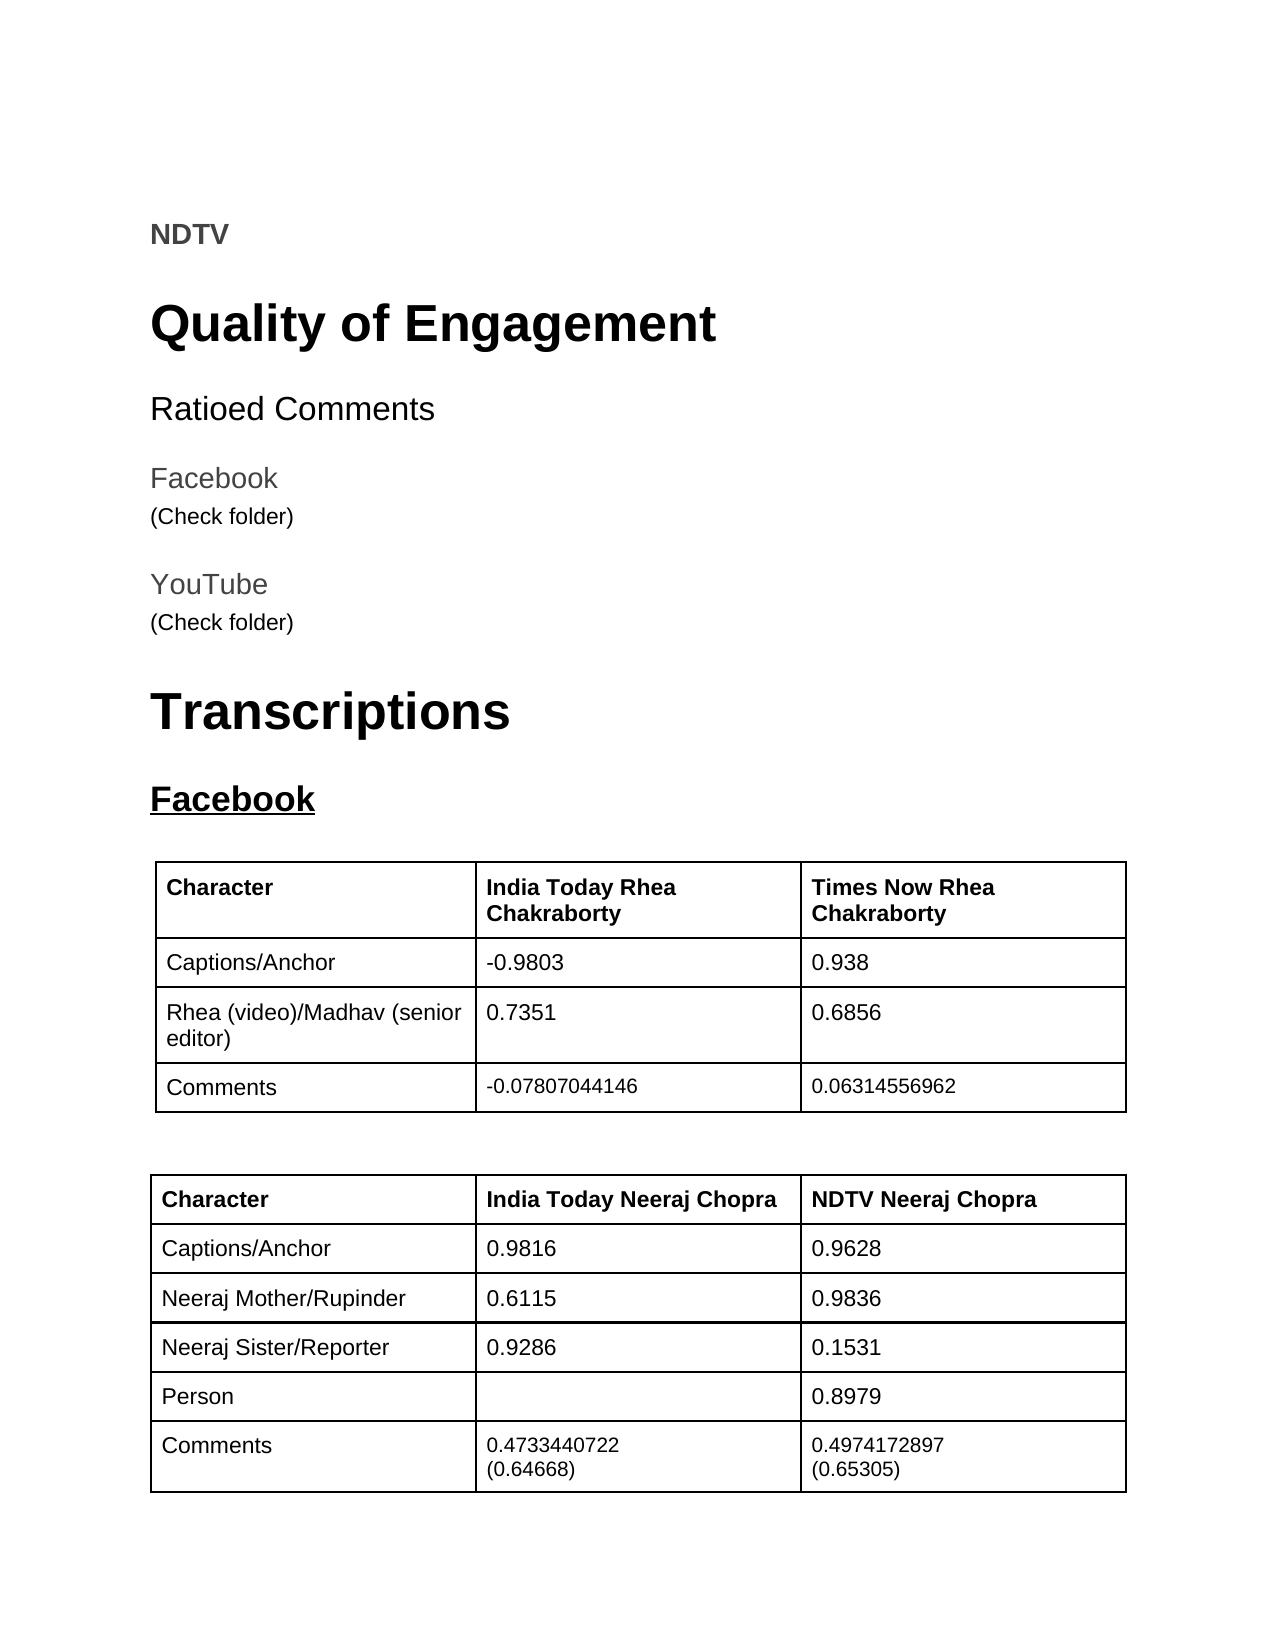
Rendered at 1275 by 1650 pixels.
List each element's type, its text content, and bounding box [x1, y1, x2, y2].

subtitle Facebook [150, 778, 1125, 818]
table_cell Comments [152, 1422, 475, 1491]
subtitle Transcriptions [150, 680, 1125, 740]
table_cell Neeraj Sister/Reporter [152, 1324, 475, 1371]
table_header India Today Rhea Chakraborty [477, 863, 800, 937]
subtitle Facebook [150, 461, 1125, 495]
table_cell Person [152, 1373, 475, 1420]
table_cell Captions/Anchor [157, 939, 475, 986]
table_header NDTV Neeraj Chopra [802, 1176, 1125, 1223]
table_cell 0.9816 [477, 1225, 800, 1272]
table_cell 0.4733440722 (0.64668) [477, 1422, 800, 1491]
table_cell 0.4974172897 (0.65305) [802, 1422, 1125, 1491]
table_header Character [152, 1176, 475, 1223]
subtitle Ratioed Comments [150, 389, 1125, 428]
table_cell 0.9286 [477, 1324, 800, 1371]
text (Check folder) [150, 503, 1125, 529]
text (Check folder) [150, 608, 1125, 635]
table_cell 0.06314556962 [802, 1064, 1125, 1111]
table_cell 0.9628 [802, 1225, 1125, 1272]
table_cell 0.8979 [802, 1373, 1125, 1420]
table_cell 0.6856 [802, 988, 1125, 1062]
table_cell Rhea (video)/Madhav (senior editor) [157, 988, 475, 1062]
table_cell Comments [157, 1064, 475, 1111]
subtitle YouTube [150, 567, 1125, 600]
table_cell 0.7351 [477, 988, 800, 1062]
table_cell 0.1531 [802, 1324, 1125, 1371]
table_header India Today Neeraj Chopra [477, 1176, 800, 1223]
table_cell -0.07807044146 [477, 1064, 800, 1111]
table_cell 0.938 [802, 939, 1125, 986]
table_cell -0.9803 [477, 939, 800, 986]
subtitle Quality of Engagement [150, 292, 1125, 352]
table_cell Captions/Anchor [152, 1225, 475, 1272]
table_header Times Now Rhea Chakraborty [802, 863, 1125, 937]
table_cell 0.6115 [477, 1274, 800, 1321]
table_cell [477, 1373, 800, 1420]
table_header Character [157, 863, 475, 937]
subtitle NDTV [150, 217, 1125, 250]
table_cell Neeraj Mother/Rupinder [152, 1274, 475, 1321]
table_cell 0.9836 [802, 1274, 1125, 1321]
